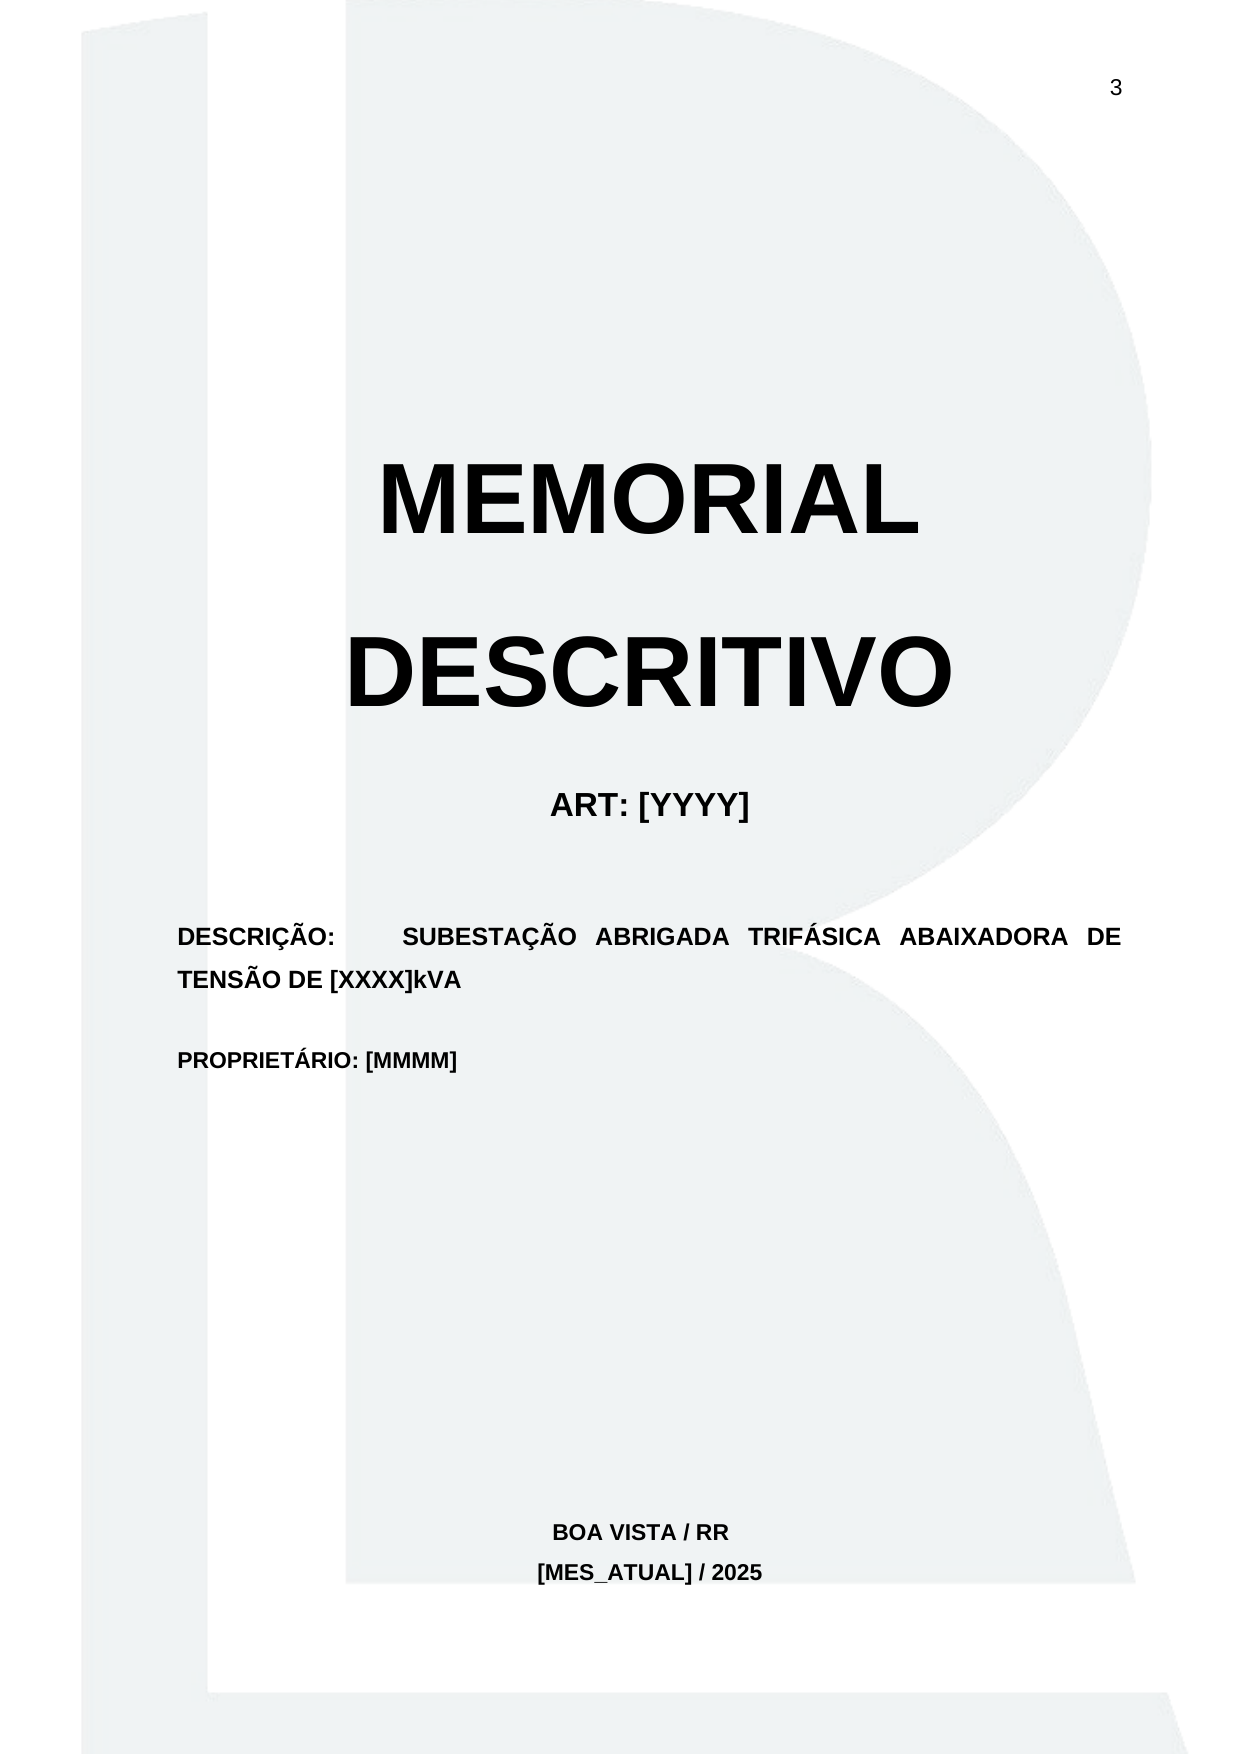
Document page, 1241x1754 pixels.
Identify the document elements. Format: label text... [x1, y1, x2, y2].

text [MES_ATUAL] / 2025 [177, 1559, 1122, 1585]
text DESCRITIVO [177, 613, 1122, 728]
text DESCRIÇÃO: SUBESTAÇÃO ABRIGADA TRIFÁSICA ABAIXADORA DE TENSÃO DE [XXXX]kVA [177, 922, 1122, 994]
text BOA VISTA / RR [552, 1519, 1122, 1546]
text MEMORIAL [177, 440, 1122, 555]
text PROPRIETÁRIO: [MMMM] [177, 1047, 1122, 1074]
text ART: [YYYY] [177, 785, 1122, 824]
